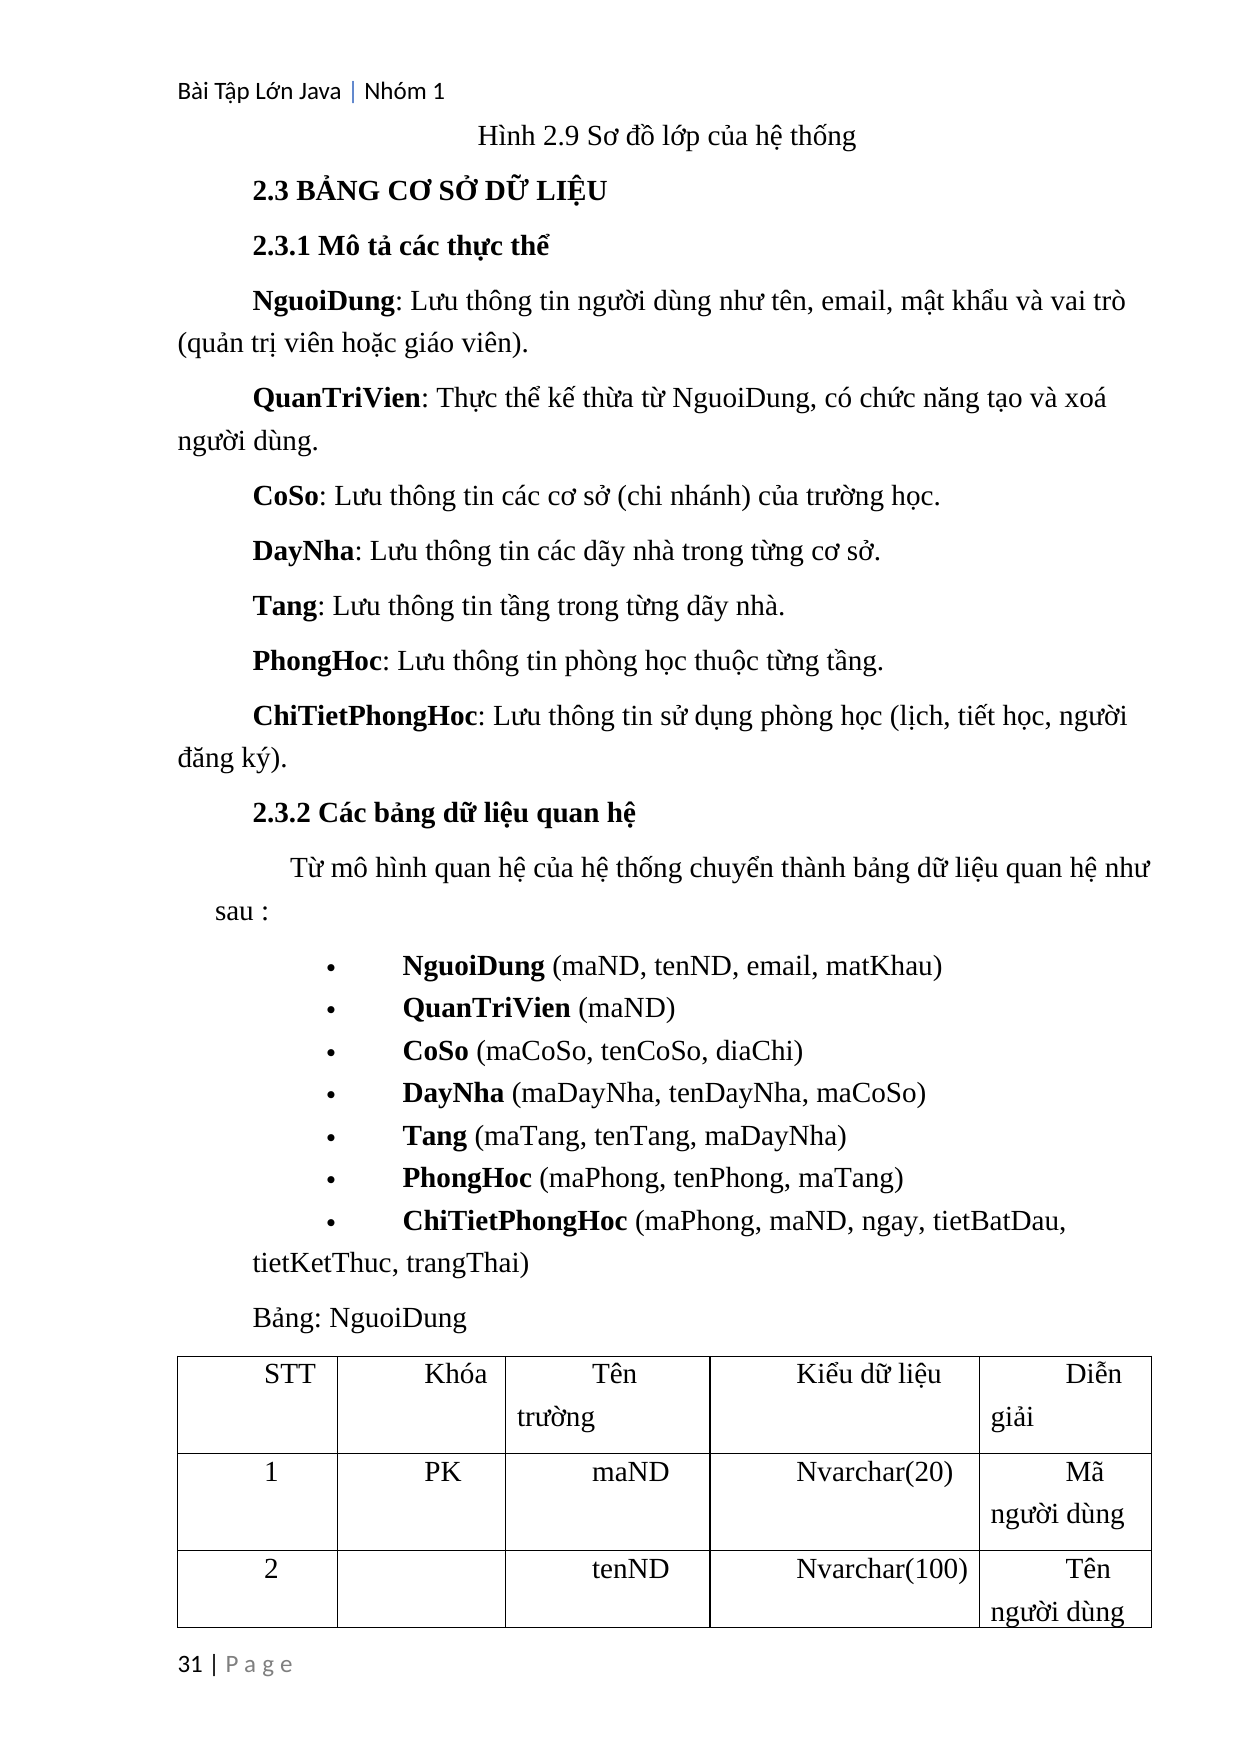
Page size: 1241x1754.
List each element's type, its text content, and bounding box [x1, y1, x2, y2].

text DayNha: Lưu thông tin các dãy nhà trong từng cơ sở. [177, 533, 1152, 567]
table_cell maND [506, 1454, 709, 1550]
table_cell Nvarchar(100) [711, 1551, 979, 1627]
subtitle 2.3.1 Mô tả các thực thể [177, 228, 1152, 262]
table_cell Nvarchar(20) [711, 1454, 979, 1550]
text NguoiDung: Lưu thông tin người dùng như tên, email, mật khẩu và vai trò (quản trị viên hoặc giáo viên). [177, 283, 1152, 359]
text PhongHoc: Lưu thông tin phòng học thuộc từng tầng. [177, 643, 1152, 677]
subtitle 2.3 BẢNG CƠ SỞ DỮ LIỆU [177, 173, 1152, 207]
table_cell Tên người dùng [980, 1551, 1151, 1627]
list DayNha (maDayNha, tenDayNha, maCoSo) [252, 1076, 1152, 1109]
text Hình 2.9 Sơ đồ lớp của hệ thống [402, 118, 1152, 152]
table_header Khóa [338, 1357, 505, 1453]
table_cell 1 [178, 1454, 337, 1550]
table_header Kiểu dữ liệu [711, 1357, 979, 1453]
table_cell 2 [178, 1551, 337, 1627]
list Tang (maTang, tenTang, maDayNha) [252, 1118, 1152, 1152]
table_header Tên trường [506, 1357, 709, 1453]
text Bảng: NguoiDung [177, 1301, 1152, 1334]
list NguoiDung (maND, tenND, email, matKhau) [252, 948, 1152, 982]
subtitle 2.3.2 Các bảng dữ liệu quan hệ [177, 796, 1152, 829]
table_cell Mã người dùng [980, 1454, 1151, 1550]
table_cell [338, 1551, 505, 1627]
text ChiTietPhongHoc: Lưu thông tin sử dụng phòng học (lịch, tiết học, người đăng ký). [177, 698, 1152, 774]
list ChiTietPhongHoc (maPhong, maND, ngay, tietBatDau, tietKetThuc, trangThai) [252, 1203, 1152, 1279]
text CoSo: Lưu thông tin các cơ sở (chi nhánh) của trường học. [177, 478, 1152, 512]
list QuanTriVien (maND) [252, 991, 1152, 1024]
list CoSo (maCoSo, tenCoSo, diaChi) [252, 1033, 1152, 1067]
table_cell PK [338, 1454, 505, 1550]
text Tang: Lưu thông tin tầng trong từng dãy nhà. [177, 588, 1152, 622]
text QuanTriVien: Thực thể kế thừa từ NguoiDung, có chức năng tạo và xoá người dùng. [177, 381, 1152, 457]
table_cell tenND [506, 1551, 709, 1627]
table_header STT [178, 1357, 337, 1453]
table_header Diễn giải [980, 1357, 1151, 1453]
text Từ mô hình quan hệ của hệ thống chuyển thành bảng dữ liệu quan hệ như sau : [215, 851, 1152, 927]
list PhongHoc (maPhong, tenPhong, maTang) [252, 1161, 1152, 1194]
